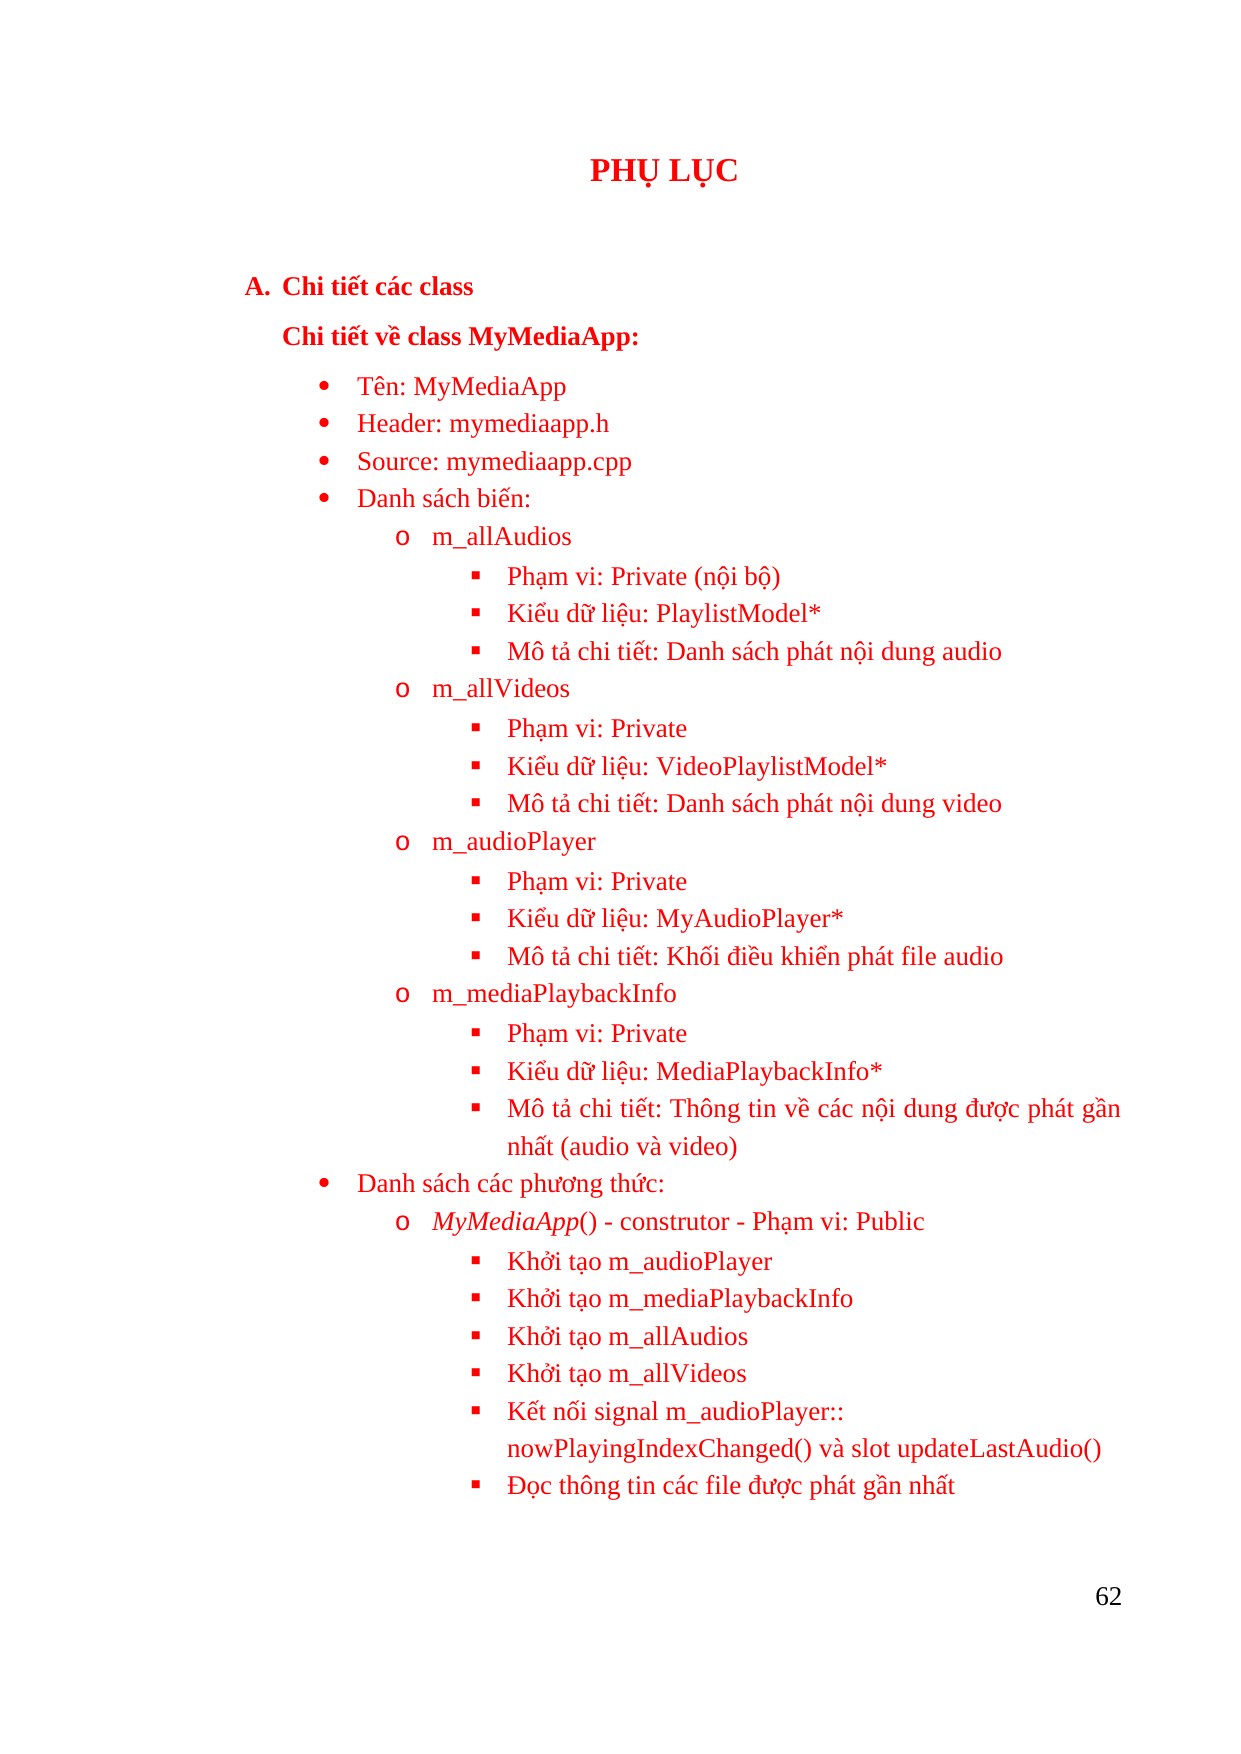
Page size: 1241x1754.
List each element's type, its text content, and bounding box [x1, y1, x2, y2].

list m_allAudios [394, 519, 1122, 553]
list Chi tiết các class [244, 270, 1122, 301]
list Header: mymediaapp.h [319, 407, 1122, 438]
list Kết nối signal m_audioPlayer:: nowPlayingIndexChanged() và slot updateLastAudio() [469, 1395, 1122, 1463]
list m_mediaPlaybackInfo [394, 977, 1122, 1011]
list Kiểu dữ liệu: MediaPlaybackInfo* [469, 1055, 1122, 1086]
list Mô tả chi tiết: Thông tin về các nội dung được phát gần nhất (audio và video) [469, 1092, 1122, 1161]
list Kiểu dữ liệu: PlaylistModel* [469, 597, 1122, 628]
list Phạm vi: Private [469, 1017, 1122, 1049]
list Mô tả chi tiết: Danh sách phát nội dung video [469, 787, 1122, 818]
text Chi tiết về class MyMediaApp: [207, 320, 1122, 351]
text PHỤ LỤC [207, 150, 1122, 188]
list Source: mymediaapp.cpp [319, 444, 1122, 476]
list Phạm vi: Private [469, 712, 1122, 743]
list Khởi tạo m_allVideos [469, 1357, 1122, 1388]
list m_audioPlayer [394, 825, 1122, 858]
list Mô tả chi tiết: Khối điều khiển phát file audio [469, 940, 1122, 971]
list Khởi tạo m_audioPlayer [469, 1245, 1122, 1276]
list Khởi tạo m_allAudios [469, 1320, 1122, 1351]
list Khởi tạo m_mediaPlaybackInfo [469, 1282, 1122, 1313]
list Kiểu dữ liệu: MyAudioPlayer* [469, 902, 1122, 934]
list Kiểu dữ liệu: VideoPlaylistModel* [469, 750, 1122, 781]
list Danh sách biến: [319, 482, 1122, 513]
list MyMediaApp() - construtor - Phạm vi: Public [394, 1205, 1122, 1238]
list m_allVideos [394, 672, 1122, 706]
list Đọc thông tin các file được phát gần nhất [469, 1469, 1122, 1501]
list Phạm vi: Private [469, 865, 1122, 896]
list Tên: MyMediaApp [319, 369, 1122, 401]
list Mô tả chi tiết: Danh sách phát nội dung audio [469, 635, 1122, 666]
list Phạm vi: Private (nội bộ) [469, 560, 1122, 591]
list Danh sách các phương thức: [319, 1167, 1122, 1198]
